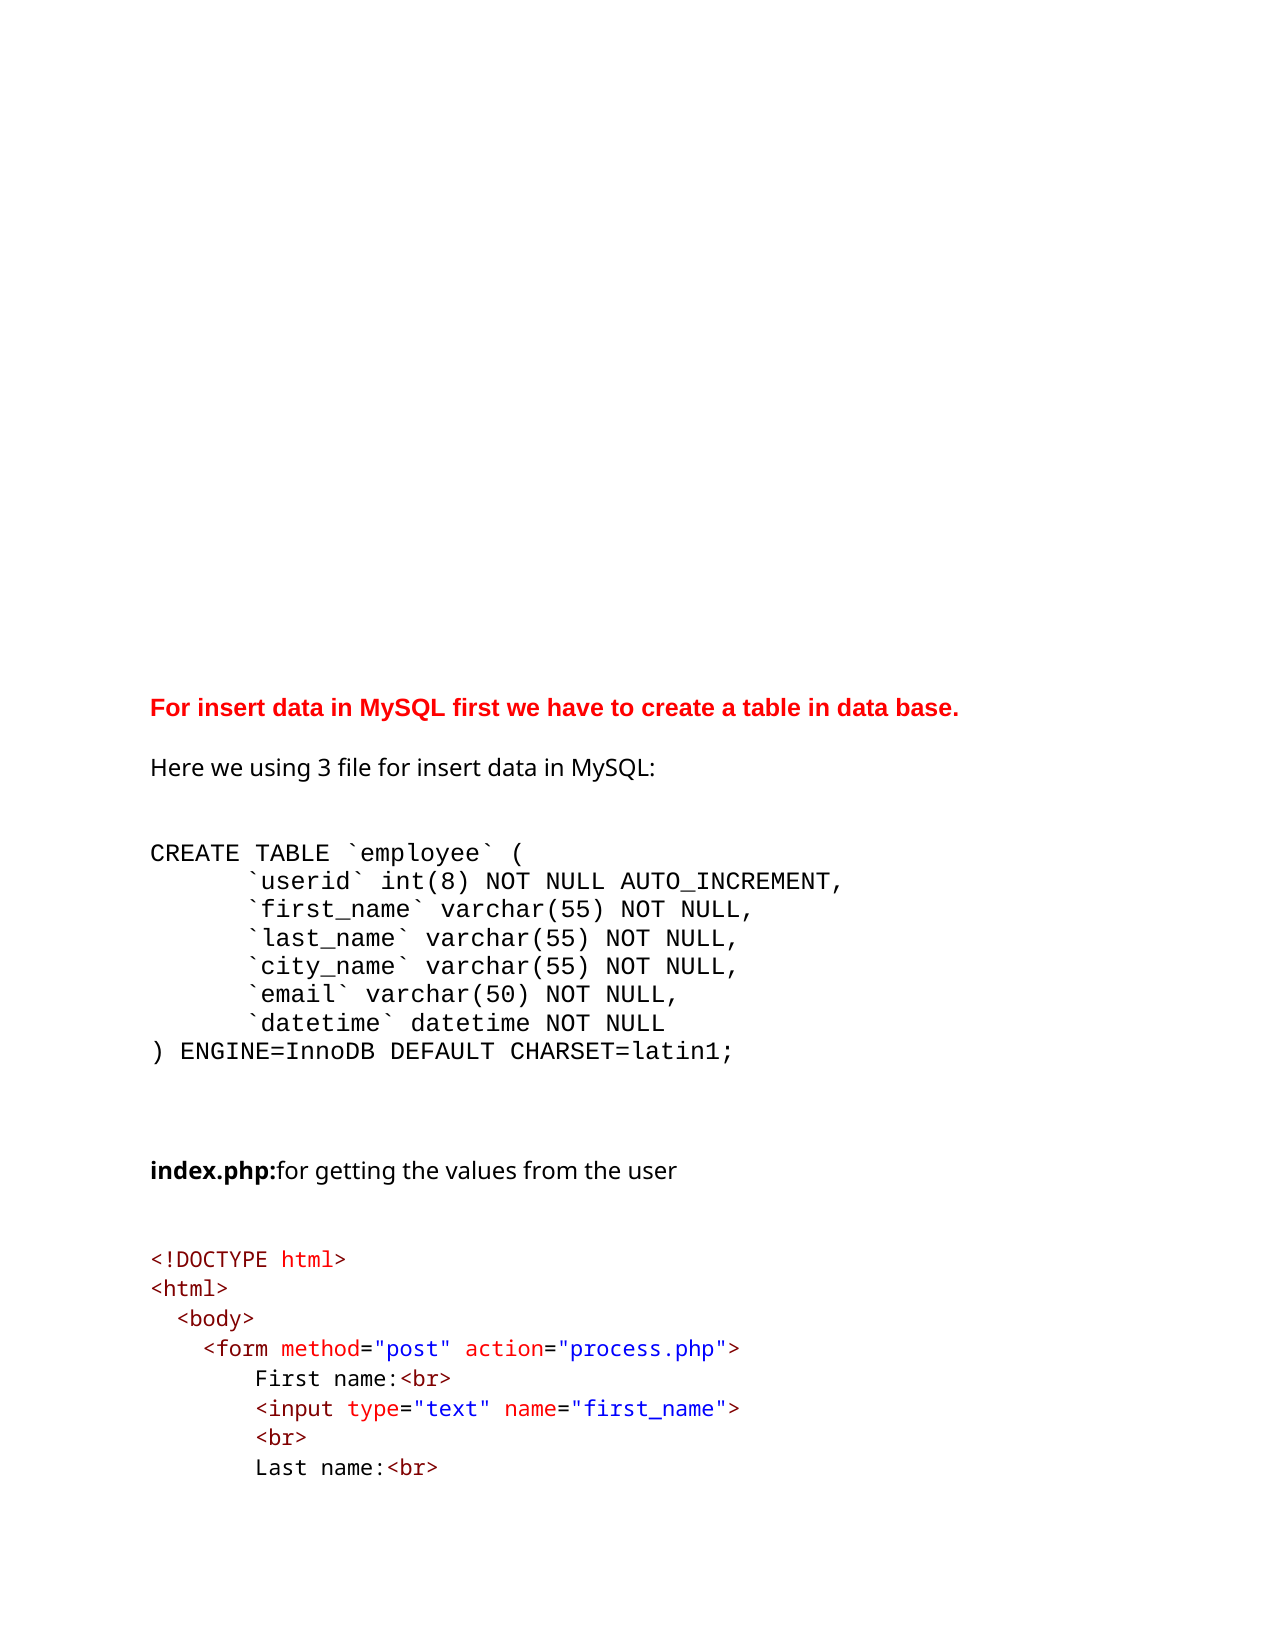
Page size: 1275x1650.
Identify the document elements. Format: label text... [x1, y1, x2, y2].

text `first_name` varchar(55) NOT NULL, [150, 897, 1125, 925]
text CREATE TABLE `employee` ( [150, 840, 1125, 868]
text `userid` int(8) NOT NULL AUTO_INCREMENT, [150, 868, 1125, 897]
text `email` varchar(50) NOT NULL, [150, 982, 1125, 1010]
text <br> [150, 1422, 1125, 1452]
text Here we using 3 file for insert data in MySQL: [150, 751, 1125, 812]
text <input type="text" name="first_name"> [150, 1393, 1125, 1422]
text <!DOCTYPE html> [150, 1244, 1125, 1273]
text ) ENGINE=InnoDB DEFAULT CHARSET=latin1; [150, 1038, 1125, 1067]
text index.php:for getting the values from the user [150, 1154, 1125, 1214]
text <html> [150, 1273, 1125, 1303]
text `last_name` varchar(55) NOT NULL, [150, 925, 1125, 953]
text `city_name` varchar(55) NOT NULL, [150, 953, 1125, 982]
text For insert data in MySQL first we have to create a table in data base. [150, 693, 1125, 722]
text <form method="post" action="process.php"> [150, 1333, 1125, 1363]
text First name:<br> [150, 1363, 1125, 1393]
text <body> [150, 1303, 1125, 1333]
text `datetime` datetime NOT NULL [150, 1010, 1125, 1038]
text Last name:<br> [150, 1452, 1125, 1482]
